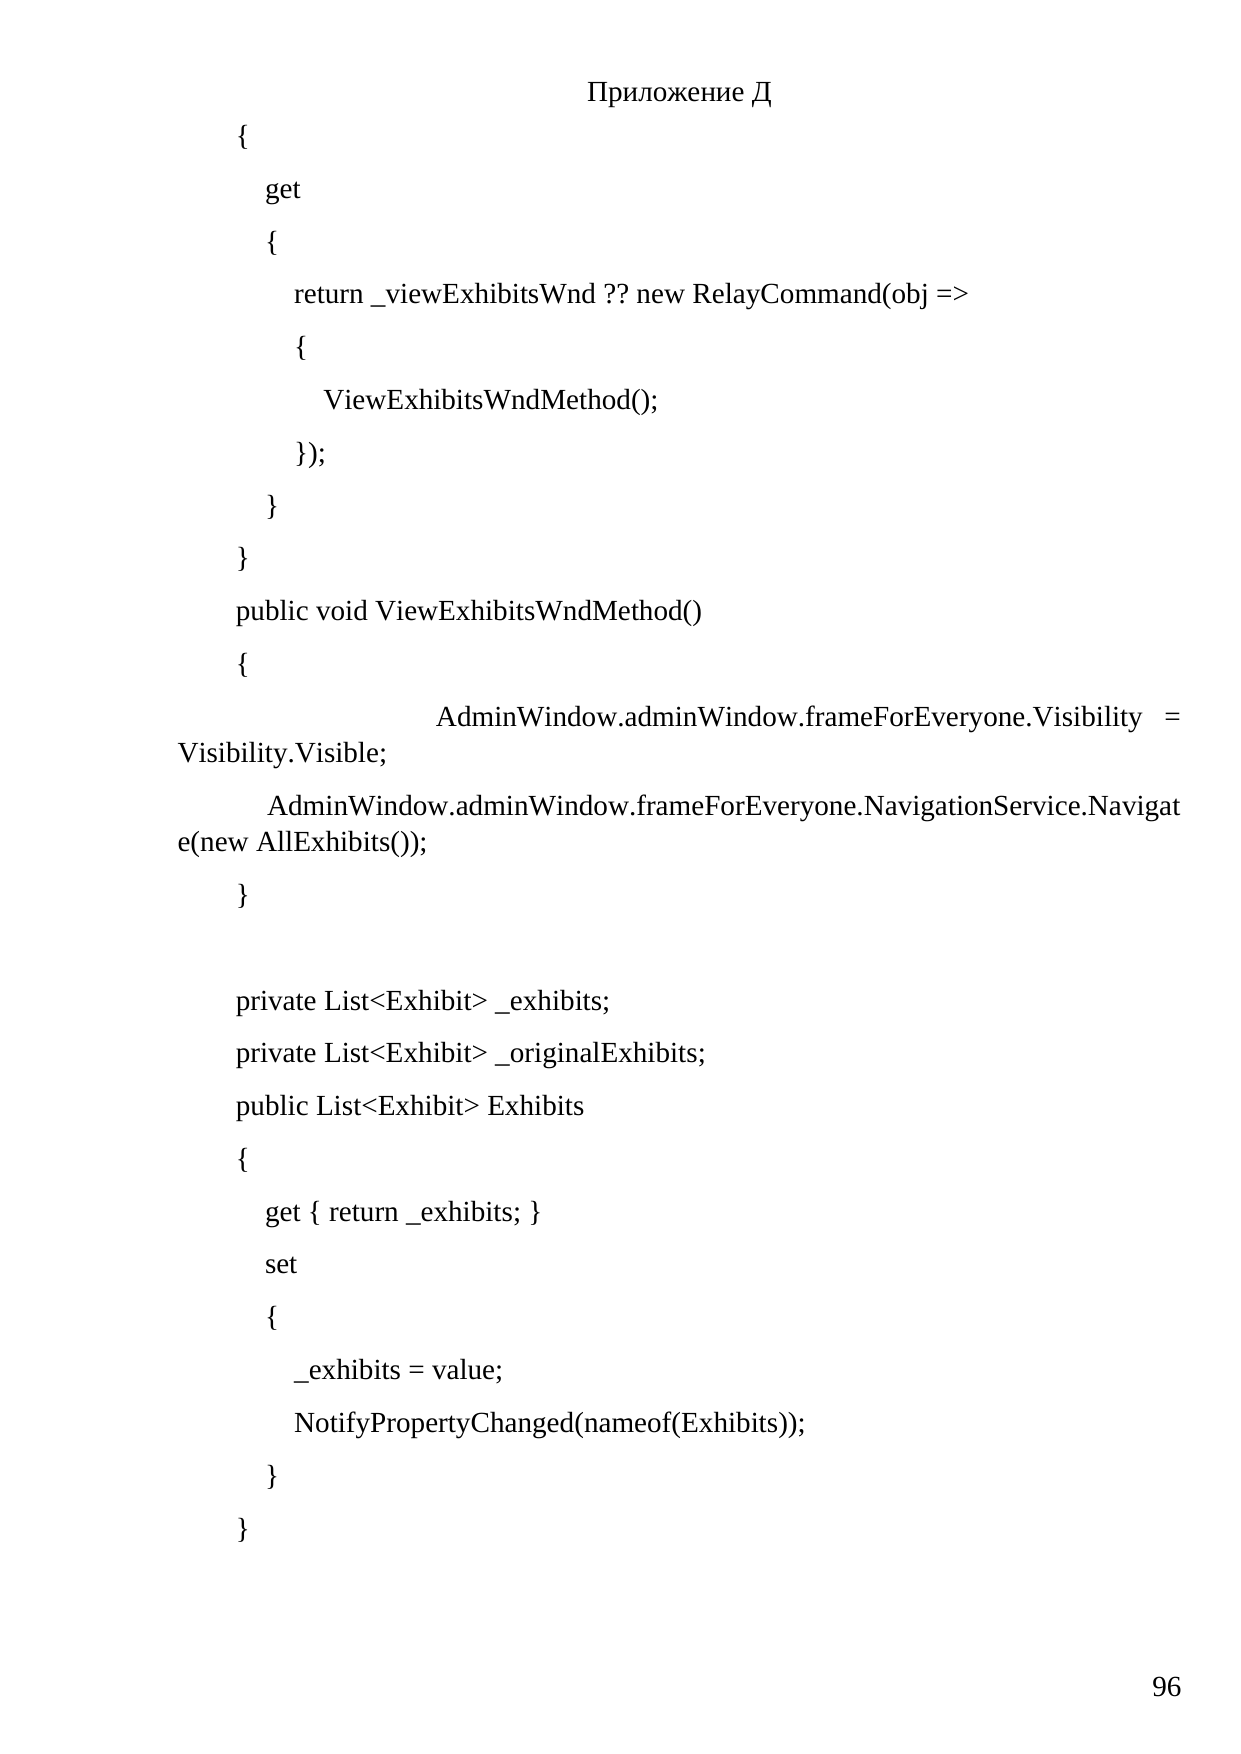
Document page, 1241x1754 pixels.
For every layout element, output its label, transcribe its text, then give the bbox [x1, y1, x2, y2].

text AdminWindow.adminWindow.frameForEveryone.Visibility = Visibility.Visible; [177, 699, 1181, 769]
text return _viewExhibitsWnd ?? new RelayCommand(obj => [177, 277, 1181, 310]
text public List<Exhibit> Exhibits [177, 1088, 1181, 1122]
text } [177, 877, 1181, 911]
text { [177, 646, 1181, 680]
text ViewExhibitsWndMethod(); [177, 382, 1181, 416]
text } [177, 1458, 1181, 1491]
text } [177, 1511, 1181, 1544]
text { [177, 224, 1181, 257]
text get { return _exhibits; } [177, 1194, 1181, 1227]
text { [177, 1299, 1181, 1333]
text { [177, 1141, 1181, 1174]
text } [177, 488, 1181, 521]
text get [177, 171, 1181, 204]
text public void ViewExhibitsWndMethod() [177, 593, 1181, 627]
text set [177, 1247, 1181, 1280]
text AdminWindow.adminWindow.frameForEveryone.NavigationService.Navigate(new AllExhibits()); [177, 788, 1181, 858]
text } [177, 541, 1181, 574]
text }); [177, 435, 1181, 468]
text private List<Exhibit> _originalExhibits; [177, 1035, 1181, 1069]
text { [177, 118, 1181, 152]
text private List<Exhibit> _exhibits; [177, 983, 1181, 1016]
text _exhibits = value; [177, 1352, 1181, 1386]
text NotifyPropertyChanged(nameof(Exhibits)); [177, 1405, 1181, 1439]
text { [177, 329, 1181, 363]
